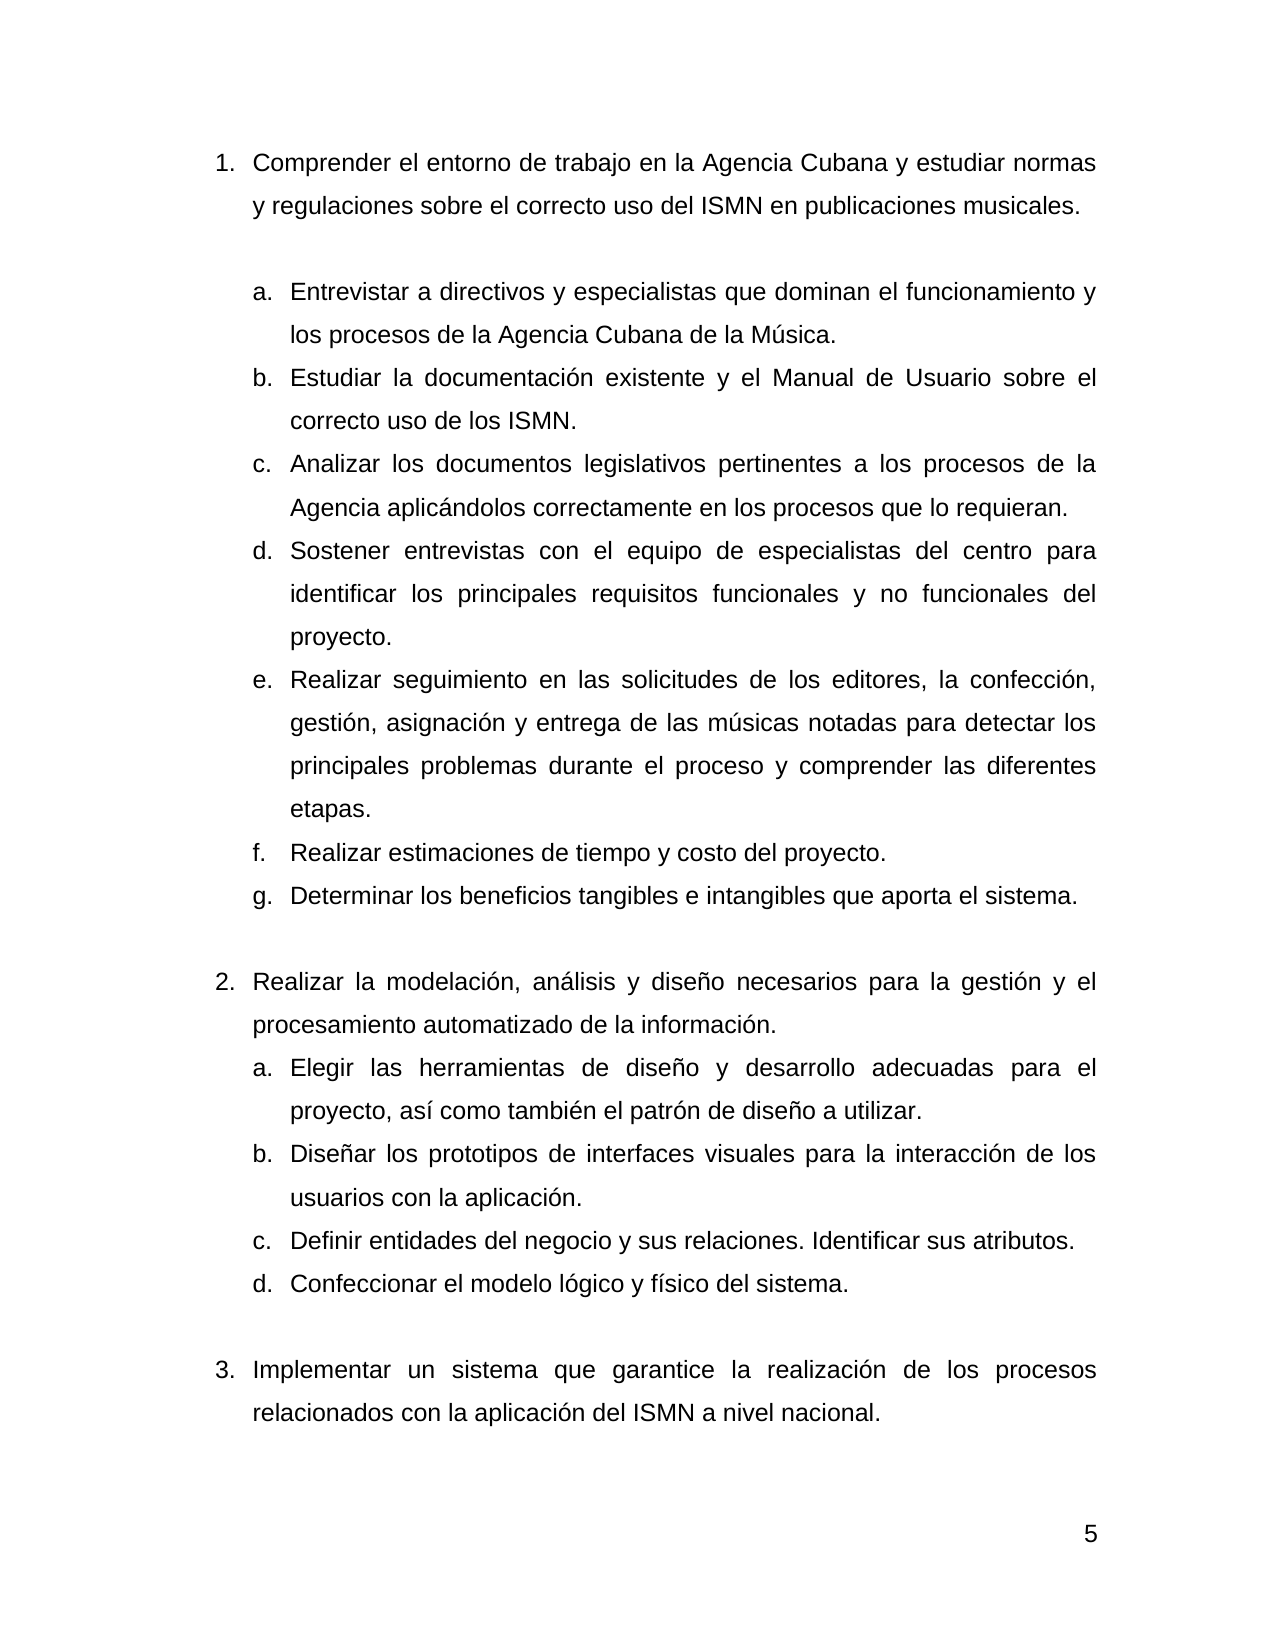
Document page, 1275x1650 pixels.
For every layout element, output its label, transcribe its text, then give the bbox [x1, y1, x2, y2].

list Implementar un sistema que garantice la realización de los procesos relacionados con la aplicación del ISMN a nivel nacional. [215, 1355, 1098, 1427]
list Analizar los documentos legislativos pertinentes a los procesos de la Agencia aplicándolos correctamente en los procesos que lo requieran. [252, 449, 1098, 521]
list Determinar los beneficios tangibles e intangibles que aporta el sistema. [252, 881, 1098, 909]
list Elegir las herramientas de diseño y desarrollo adecuadas para el proyecto, así como también el patrón de diseño a utilizar. [252, 1053, 1098, 1125]
list Definir entidades del negocio y sus relaciones. Identificar sus atributos. [252, 1226, 1098, 1254]
list Realizar seguimiento en las solicitudes de los editores, la confección, gestión, asignación y entrega de las músicas notadas para detectar los principales problemas durante el proceso y comprender las diferentes etapas. [252, 665, 1098, 823]
list Realizar la modelación, análisis y diseño necesarios para la gestión y el procesamiento automatizado de la información. [215, 967, 1098, 1039]
list Sostener entrevistas con el equipo de especialistas del centro para identificar los principales requisitos funcionales y no funcionales del proyecto. [252, 536, 1098, 651]
list Confeccionar el modelo lógico y físico del sistema. [252, 1269, 1098, 1298]
list Diseñar los prototipos de interfaces visuales para la interacción de los usuarios con la aplicación. [252, 1139, 1098, 1211]
list Entrevistar a directivos y especialistas que dominan el funcionamiento y los procesos de la Agencia Cubana de la Música. [252, 277, 1098, 349]
list Estudiar la documentación existente y el Manual de Usuario sobre el correcto uso de los ISMN. [252, 363, 1098, 435]
list Realizar estimaciones de tiempo y costo del proyecto. [252, 838, 1098, 866]
list Comprender el entorno de trabajo en la Agencia Cubana y estudiar normas y regulaciones sobre el correcto uso del ISMN en publicaciones musicales. [215, 148, 1098, 219]
